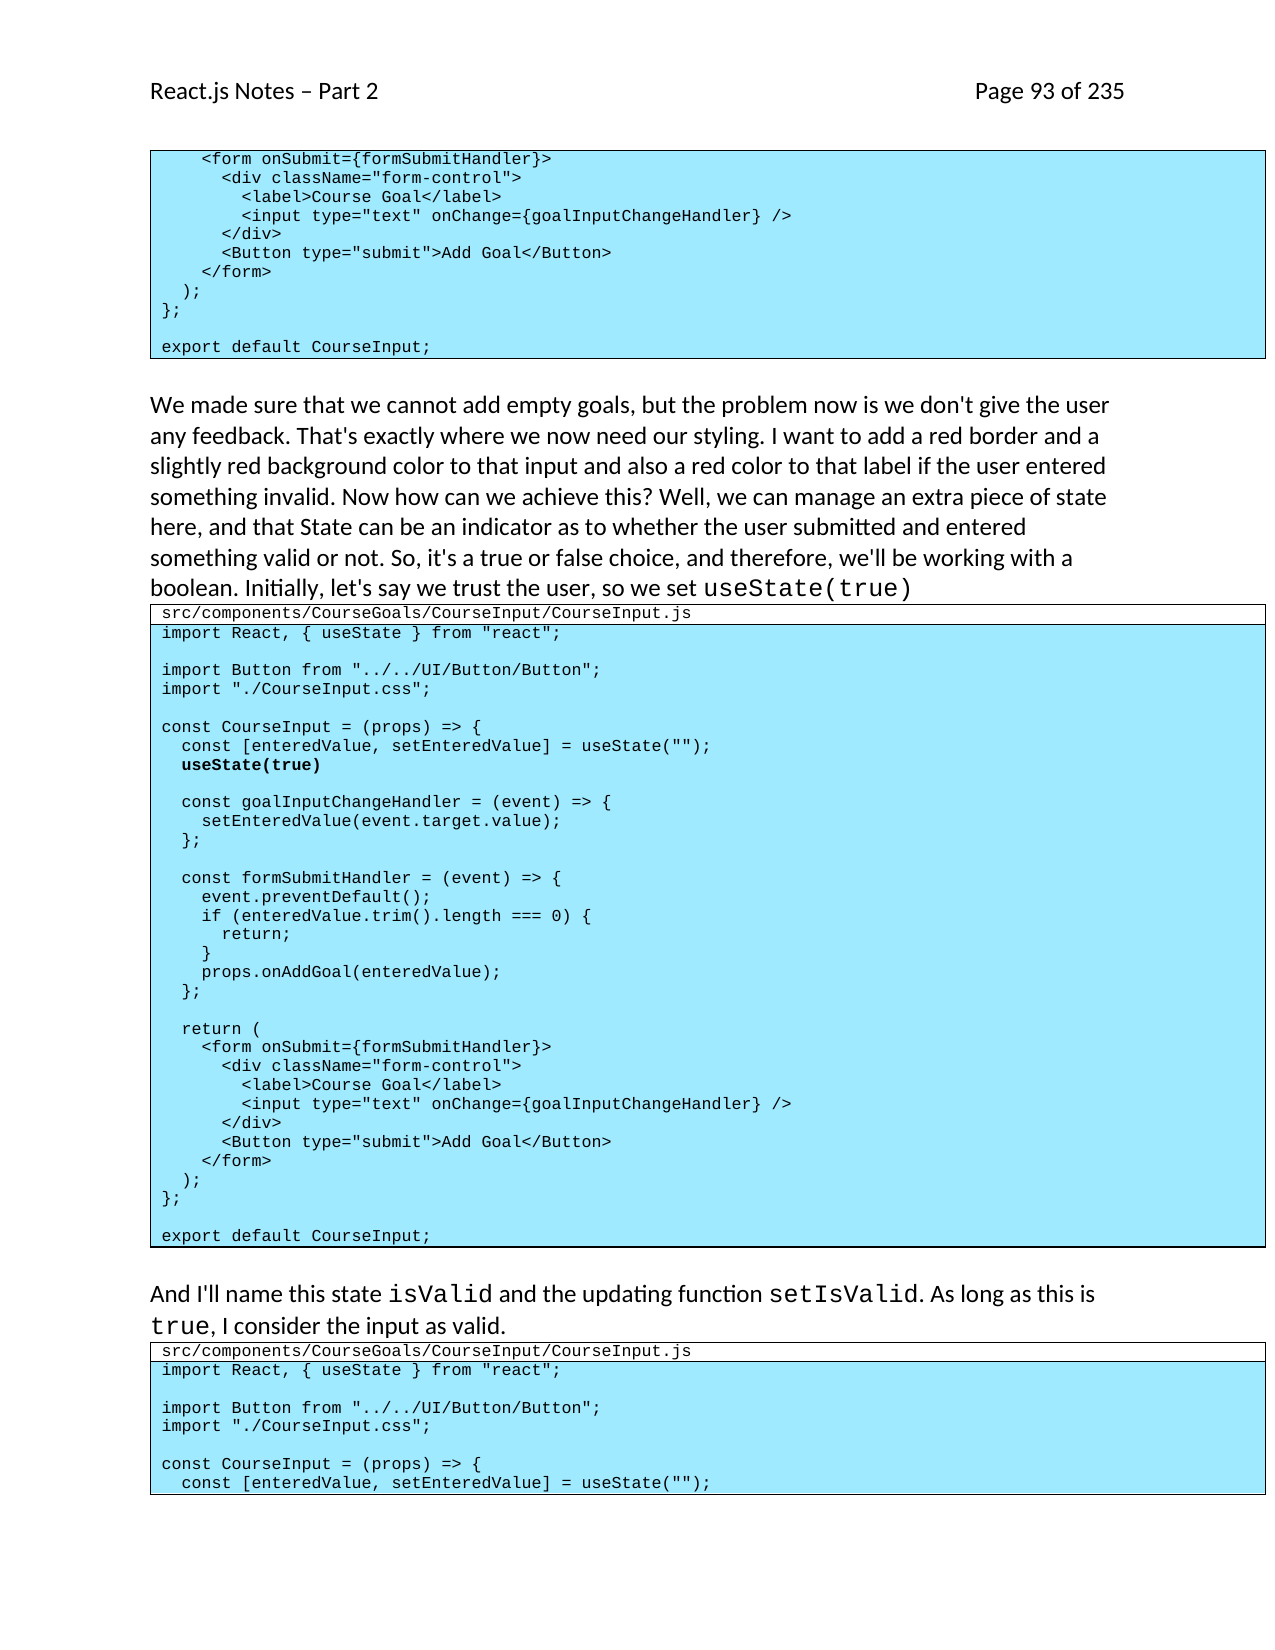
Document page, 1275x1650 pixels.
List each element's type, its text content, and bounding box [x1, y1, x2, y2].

text We made sure that we cannot add empty goals, but the problem now is we don't give the user any feedback. That's exactly where we now need our styling. I want to add a red border and a slightly red background color to that input and also a red color to that label if the user entered something invalid. Now how can we achieve this? Well, we can manage an extra piece of state here, and that State can be an indicator as to whether the user submitted and entered something valid or not. So, it's a true or false choice, and therefore, we'll be working with a boolean. Initially, let's say we trust the user, so we set useState(true) [150, 389, 1125, 604]
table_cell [151, 1362, 1265, 1493]
text And I'll name this state isValid and the updating function setIsValid. As long as this is true, I consider the input as valid. [150, 1278, 1125, 1342]
table_header src/components/CourseGoals/CourseInput/CourseInput.js [151, 605, 1265, 624]
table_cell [151, 151, 1265, 358]
table_cell import React, { useState } from "react"; import Button from "../../UI/Button/Button"; import "./CourseInput.css"; const CourseInput = (props) => { const [enteredValue, setEnteredValue] = useState(""); useState(true) const goalInputChangeHandler = (event) => { setEnteredValue(event.target.value); }; const formSubmitHandler = (event) => { event.preventDefault(); if (enteredValue.trim().length === 0) { return; } props.onAddGoal(enteredValue); }; return ( <form onSubmit={formSubmitHandler}> <div className="form-control"> <label>Course Goal</label> <input type="text" onChange={goalInputChangeHandler} /> </div> <Button type="submit">Add Goal</Button> </form> ); }; export default CourseInput; [151, 625, 1265, 1246]
table_header src/components/CourseGoals/CourseInput/CourseInput.js [151, 1343, 1265, 1361]
